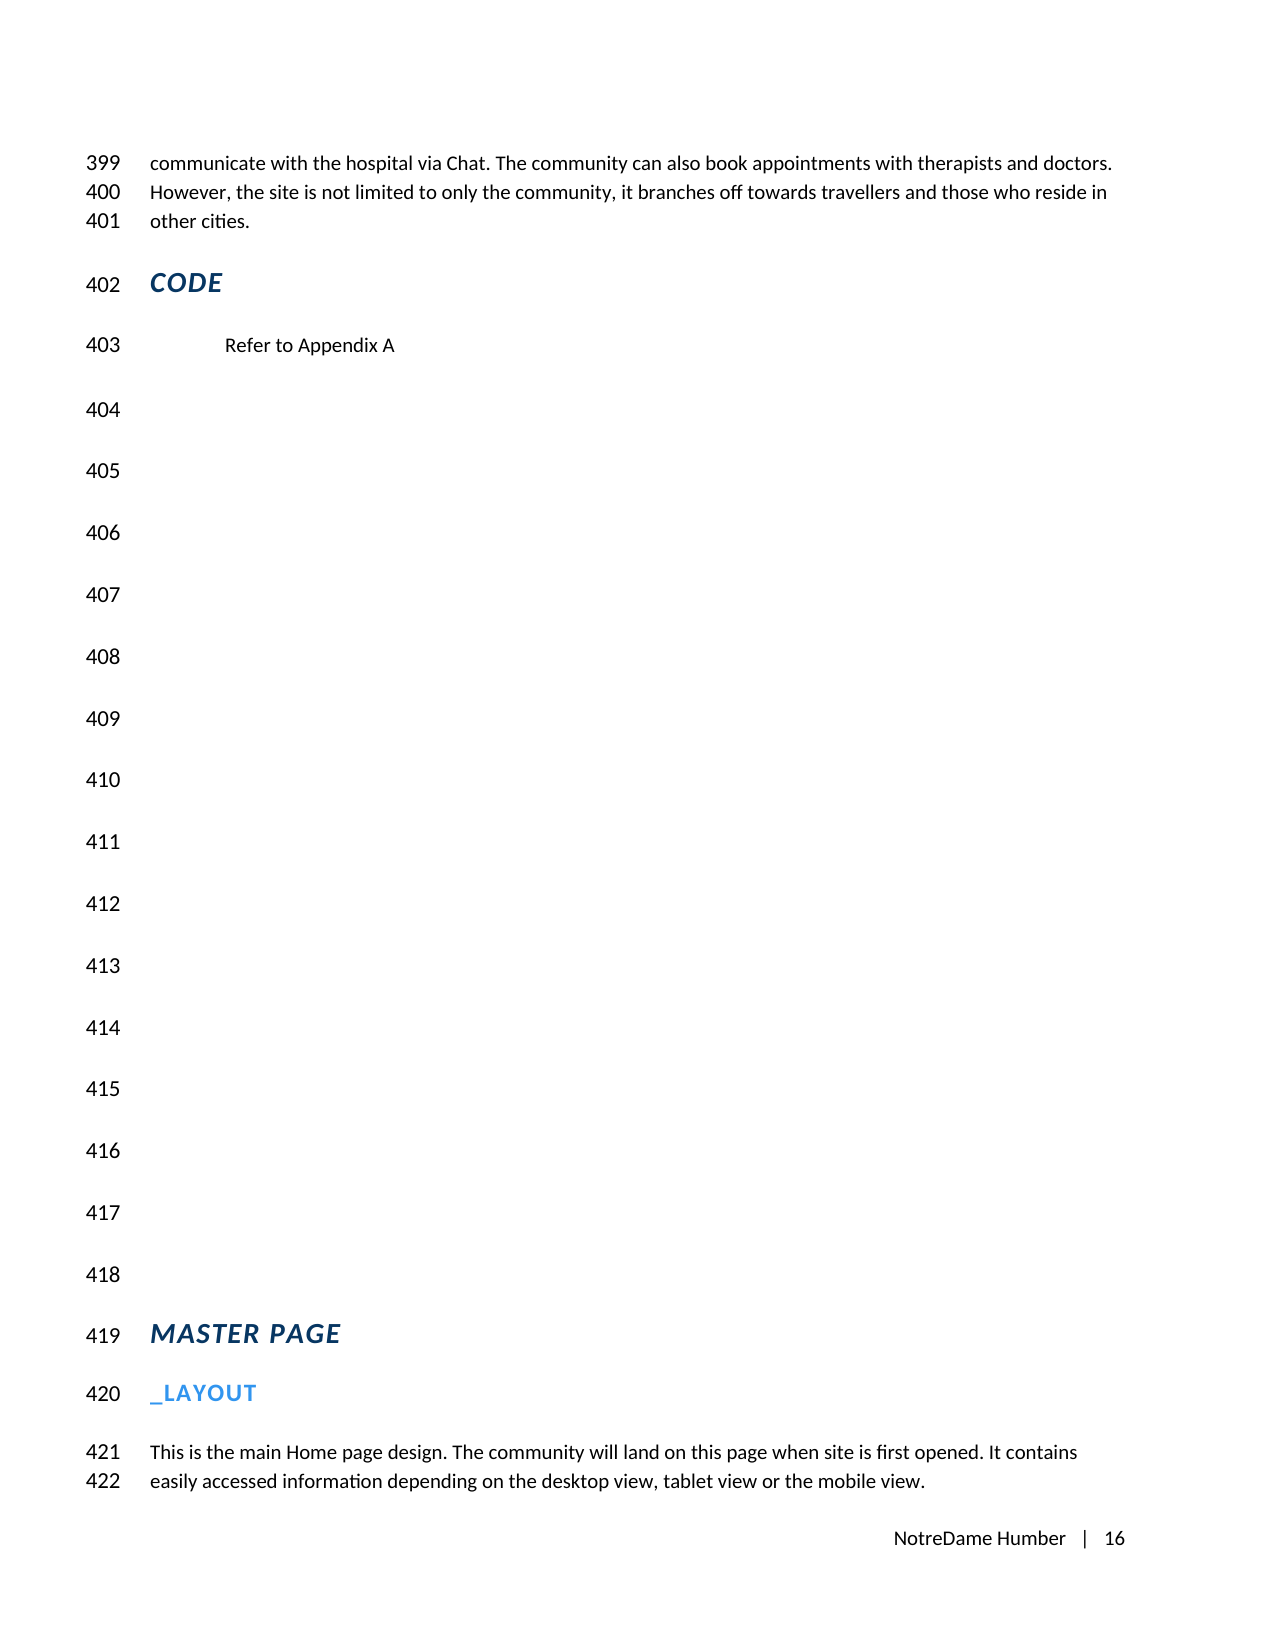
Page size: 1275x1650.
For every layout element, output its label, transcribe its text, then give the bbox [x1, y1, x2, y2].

text Refer to Appendix A [150, 333, 1125, 358]
subtitle Code [150, 265, 1125, 300]
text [150, 150, 1125, 234]
subtitle _LAYOUT [150, 1371, 1125, 1408]
subtitle Master page [150, 1309, 1125, 1351]
text This is the main Home page design. The community will land on this page when site is first opened. It contains easily accessed information depending on the desktop view, tablet view or the mobile view. [150, 1439, 1125, 1494]
